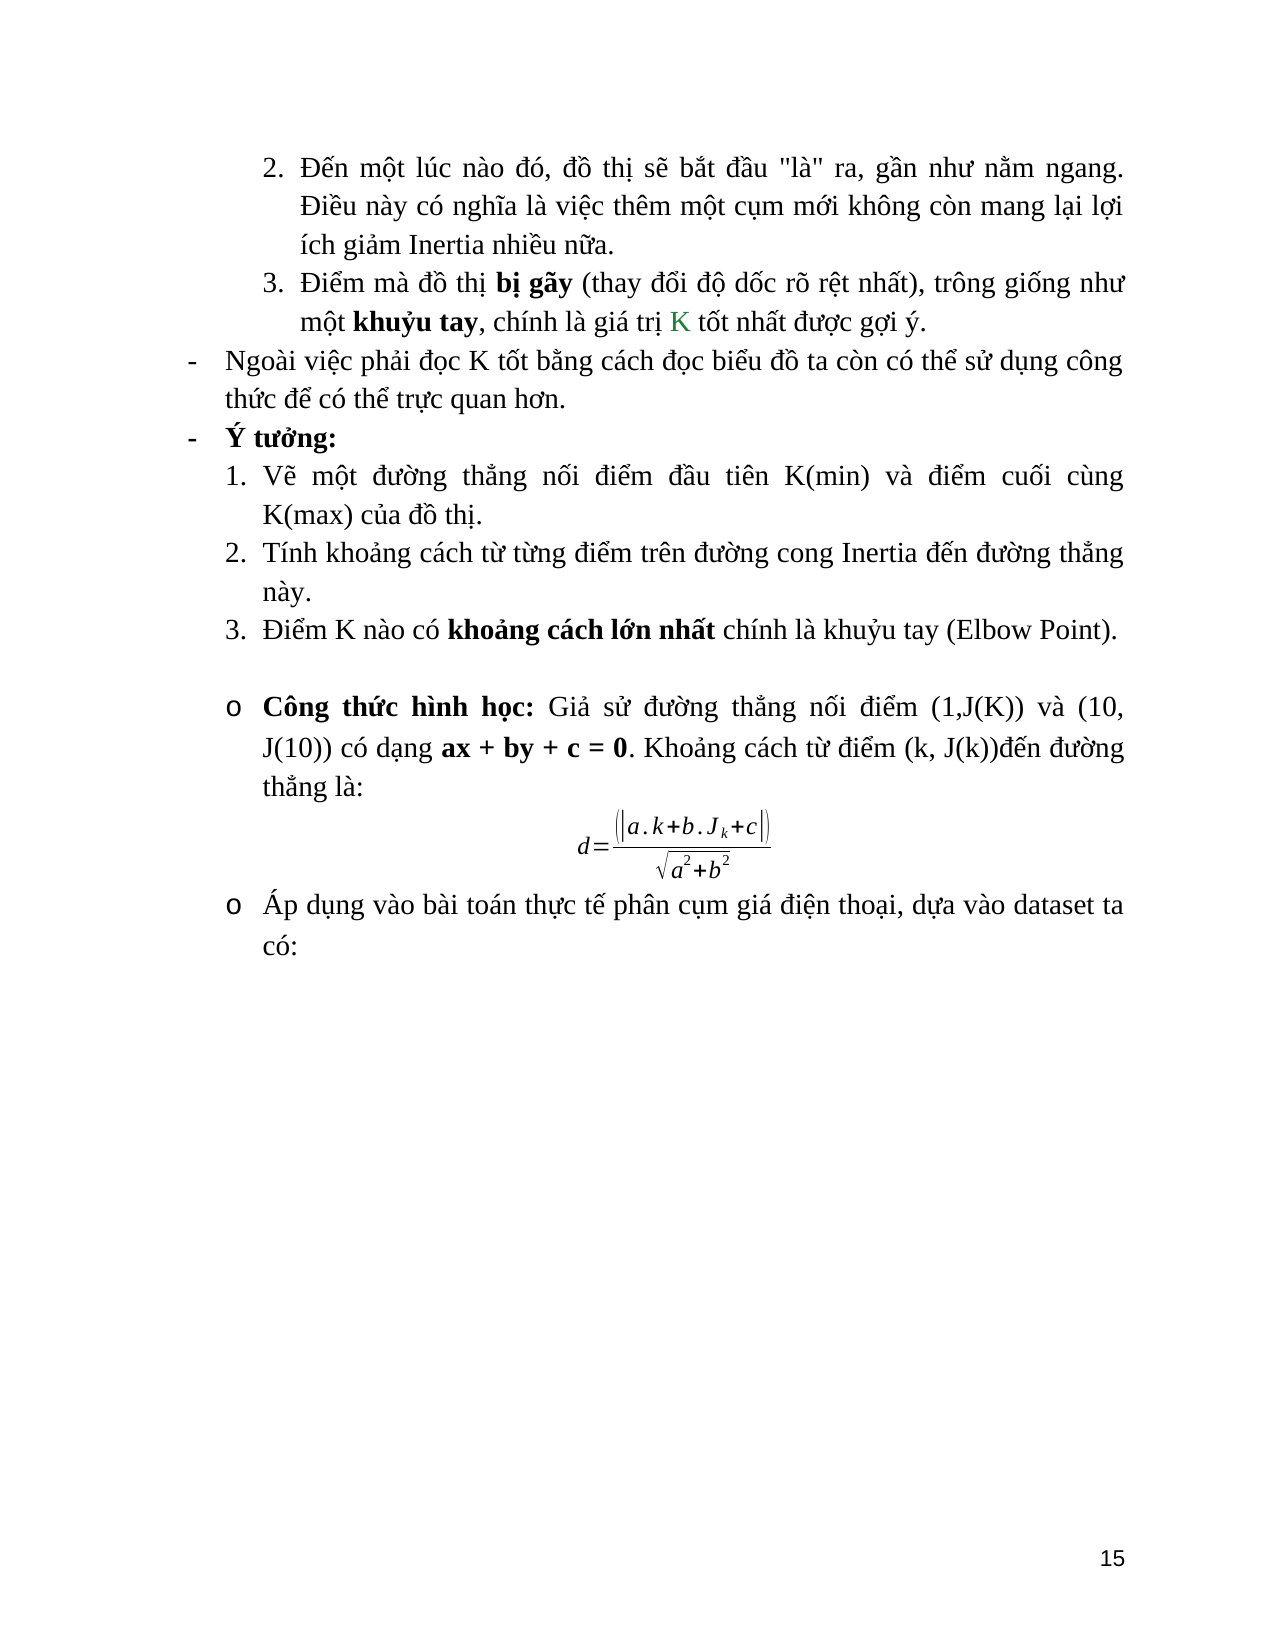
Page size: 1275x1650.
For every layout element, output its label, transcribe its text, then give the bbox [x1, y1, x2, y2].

list Áp dụng vào bài toán thực tế phân cụm giá điện thoại, dựa vào dataset ta có: [225, 887, 1125, 962]
list Tính khoảng cách từ từng điểm trên đường cong Inertia đến đường thẳng này. [225, 535, 1125, 607]
list Điểm K nào có khoảng cách lớn nhất chính là khuỷu tay (Elbow Point). [225, 612, 1125, 646]
list Công thức hình học: Giả sử đường thẳng nối điểm (1,J(K)) và (10, J(10)) có dạng ax + by + c = 0. Khoảng cách từ điểm (k, J(k))đến đường thẳng là: [225, 689, 1125, 803]
list Điểm mà đồ thị bị gãy (thay đổi độ dốc rõ rệt nhất), trông giống như một khuỷu tay, chính là giá trị K tốt nhất được gợi ý. [262, 266, 1125, 338]
list Đến một lúc nào đó, đồ thị sẽ bắt đầu "là" ra, gần như nằm ngang. Điều này có nghĩa là việc thêm một cụm mới không còn mang lại lợi ích giảm Inertia nhiều nữa. [262, 150, 1125, 261]
list Ngoài việc phải đọc K tốt bằng cách đọc biểu đồ ta còn có thể sử dụng công thức để có thể trực quan hơn. [187, 343, 1125, 415]
list Vẽ một đường thẳng nối điểm đầu tiên K(min) và điểm cuối cùng K(max) của đồ thị. [225, 458, 1125, 530]
list Ý tưởng: [187, 420, 1125, 453]
